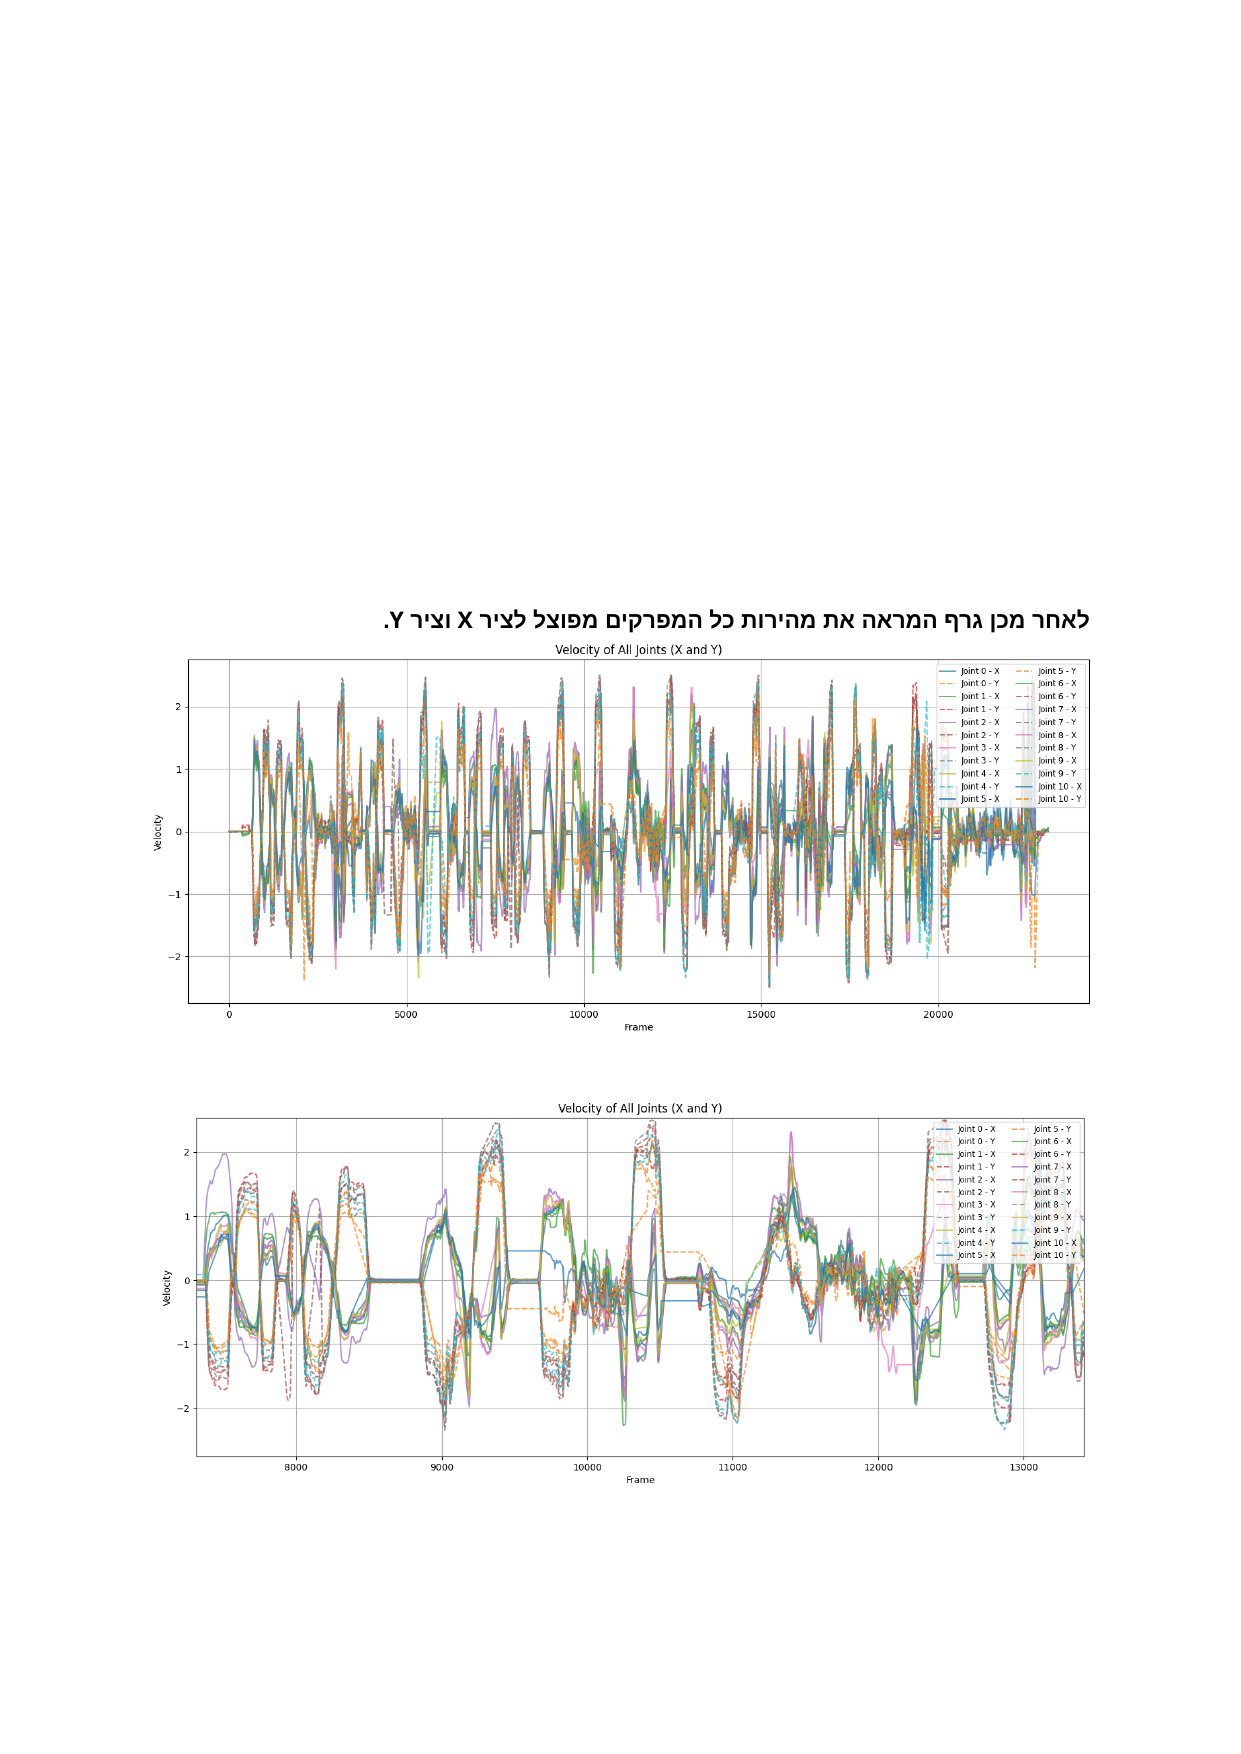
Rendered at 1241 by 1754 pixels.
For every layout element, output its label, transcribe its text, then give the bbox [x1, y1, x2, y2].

picture [150, 637, 1090, 1031]
text לאחר מכן גרף המראה את מהירות כל המפרקים מפוצל לציר X וציר Y. [150, 604, 1090, 637]
picture [158, 1100, 1091, 1489]
